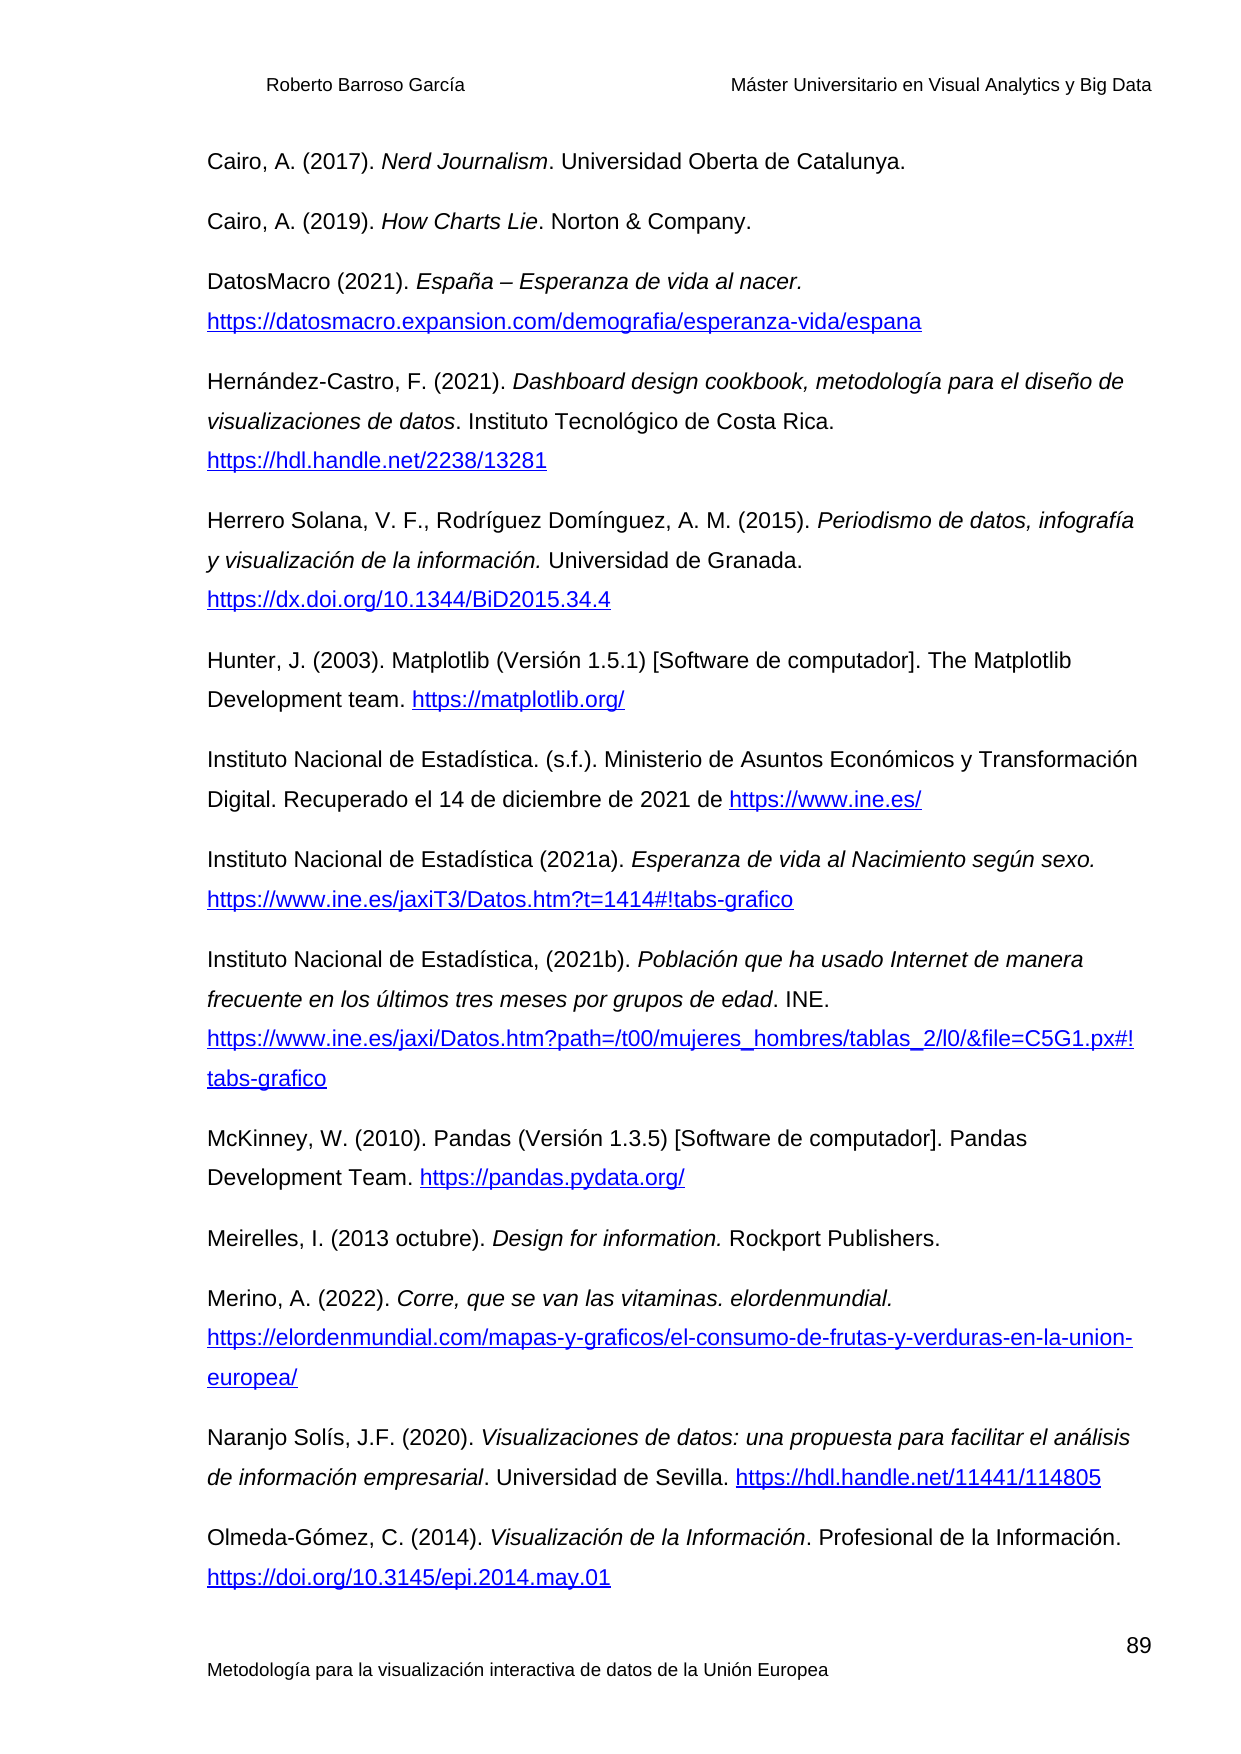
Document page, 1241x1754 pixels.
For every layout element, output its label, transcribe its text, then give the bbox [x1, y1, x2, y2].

text Cairo, A. (2017). Nerd Journalism. Universidad Oberta de Catalunya. [207, 148, 1152, 174]
text Instituto Nacional de Estadística. (s.f.). Ministerio de Asuntos Económicos y Transformación Digital. Recuperado el 14 de diciembre de 2021 de https://www.ine.es/ [207, 746, 1152, 812]
text Hernández-Castro, F. (2021). Dashboard design cookbook, metodología para el diseño de visualizaciones de datos. Instituto Tecnológico de Costa Rica. https://hdl.handle.net/2238/13281 [207, 368, 1152, 473]
text Cairo, A. (2019). How Charts Lie. Norton & Company. [207, 208, 1152, 234]
text Instituto Nacional de Estadística (2021a). Esperanza de vida al Nacimiento según sexo. https://www.ine.es/jaxiT3/Datos.htm?t=1414#!tabs-grafico [207, 846, 1152, 912]
text Hunter, J. (2003). Matplotlib (Versión 1.5.1) [Software de computador]. The Matplotlib Development team. https://matplotlib.org/ [207, 647, 1152, 712]
text Meirelles, I. (2013 octubre). Design for information. Rockport Publishers. [207, 1224, 1152, 1251]
text DatosMacro (2021). España – Esperanza de vida al nacer. https://datosmacro.expansion.com/demografia/esperanza-vida/espana [207, 268, 1152, 334]
text Olmeda-Gómez, C. (2014). Visualización de la Información. Profesional de la Información. https://doi.org/10.3145/epi.2014.may.01 [207, 1524, 1152, 1590]
text Herrero Solana, V. F., Rodríguez Domínguez, A. M. (2015). Periodismo de datos, infografía y visualización de la información. Universidad de Granada. https://dx.doi.org/10.1344/BiD2015.34.4 [207, 507, 1152, 613]
text Instituto Nacional de Estadística, (2021b). Población que ha usado Internet de manera frecuente en los últimos tres meses por grupos de edad. INE. https://www.ine.es/jaxi/Datos.htm?path=/t00/mujeres_hombres/tablas_2/l0/&file=C5G1.px#!tabs-grafico [207, 946, 1152, 1091]
text McKinney, W. (2010). Pandas (Versión 1.3.5) [Software de computador]. Pandas Development Team. https://pandas.pydata.org/ [207, 1125, 1152, 1191]
text Naranjo Solís, J.F. (2020). Visualizaciones de datos: una propuesta para facilitar el análisis de información empresarial. Universidad de Sevilla. https://hdl.handle.net/11441/114805 [207, 1424, 1152, 1490]
text Merino, A. (2022). Corre, que se van las vitaminas. elordenmundial. https://elordenmundial.com/mapas-y-graficos/el-consumo-de-frutas-y-verduras-en-la-union-europea/ [207, 1285, 1152, 1390]
